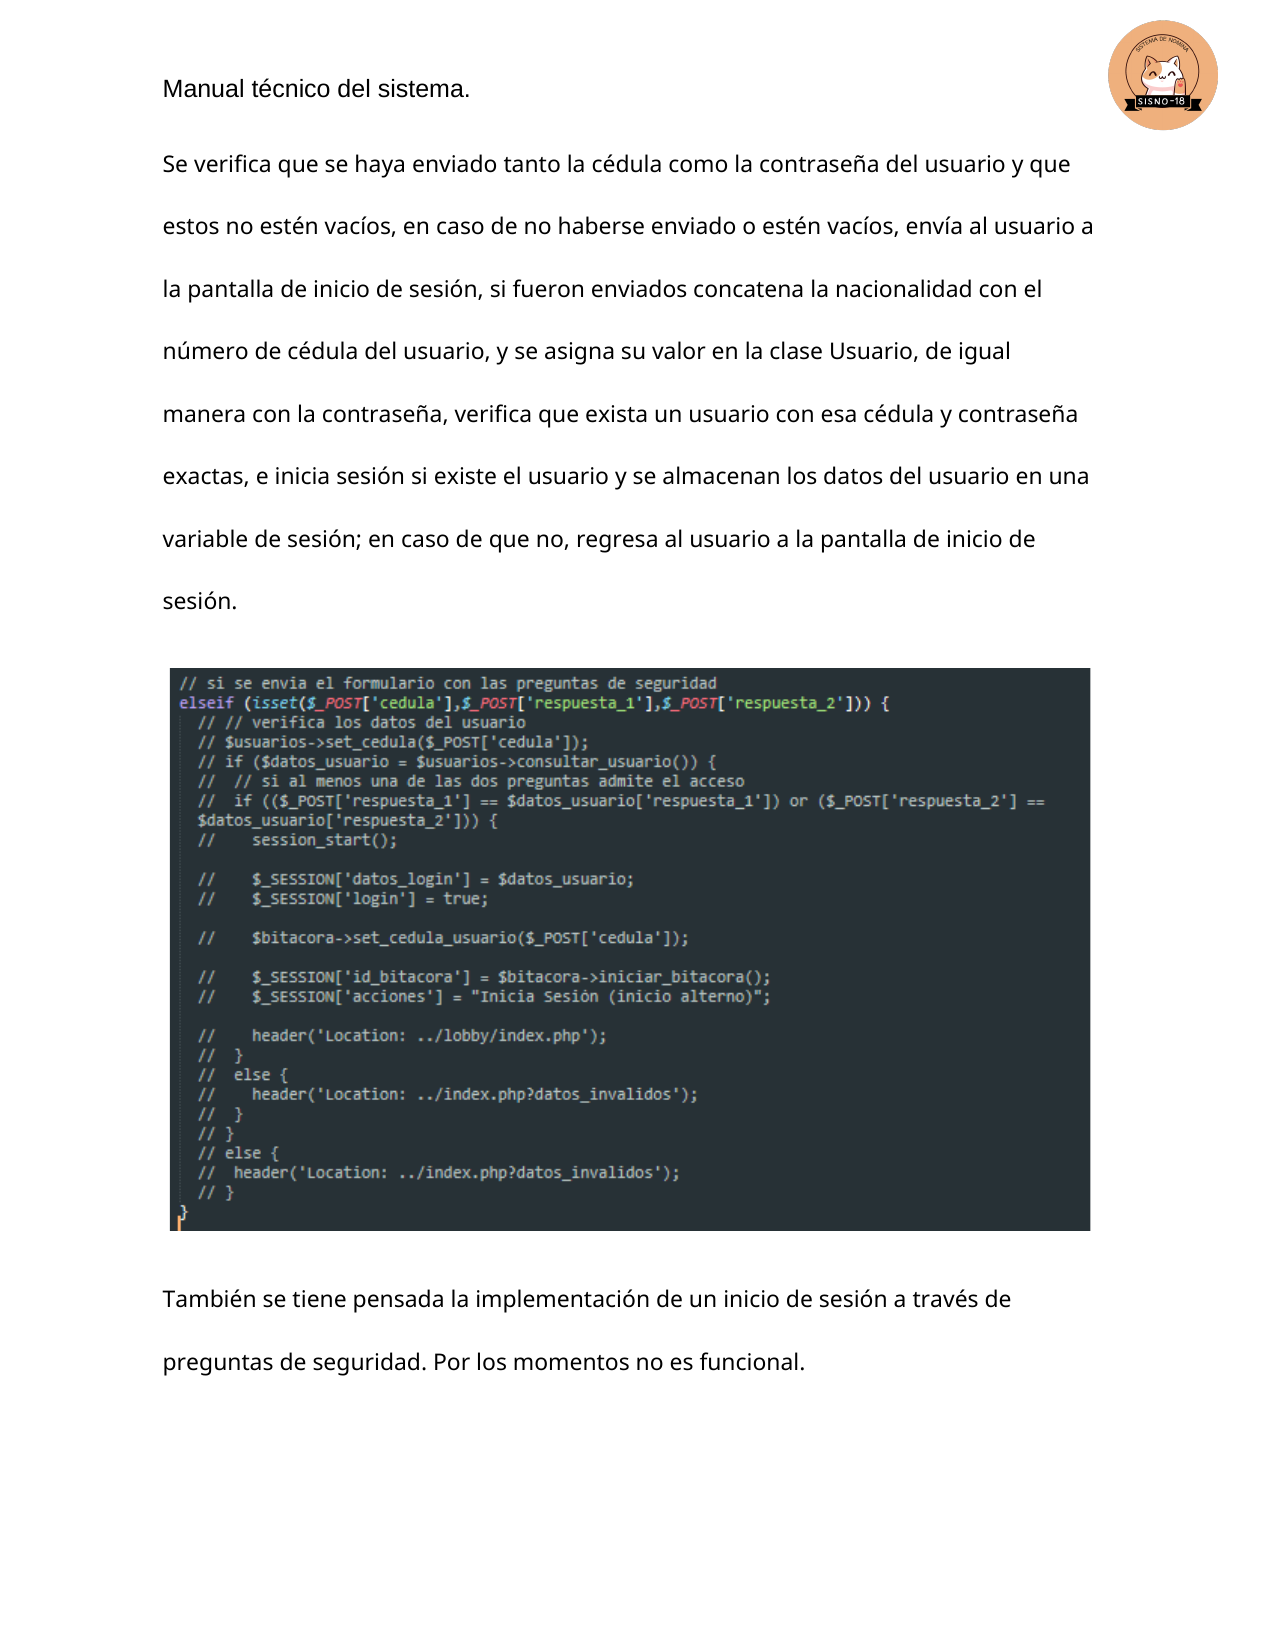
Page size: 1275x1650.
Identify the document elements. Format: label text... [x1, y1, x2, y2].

picture [169, 668, 1091, 1231]
text Se verifica que se haya enviado tanto la cédula como la contraseña del usuario y que estos no estén vacíos, en caso de no haberse enviado o estén vacíos, envía al usuario a la pantalla de inicio de sesión, si fueron enviados concatena la nacionalidad con el número de cédula del usuario, y se asigna su valor en la clase Usuario, de igual manera con la contraseña, verifica que exista un usuario con esa cédula y contraseña exactas, e inicia sesión si existe el usuario y se almacenan los datos del usuario en una variable de sesión; en caso de que no, regresa al usuario a la pantalla de inicio de sesión. [162, 148, 1098, 616]
picture [1101, 12, 1225, 136]
text También se tiene pensada la implementación de un inicio de sesión a través de preguntas de seguridad. Por los momentos no es funcional. [162, 1283, 1098, 1377]
